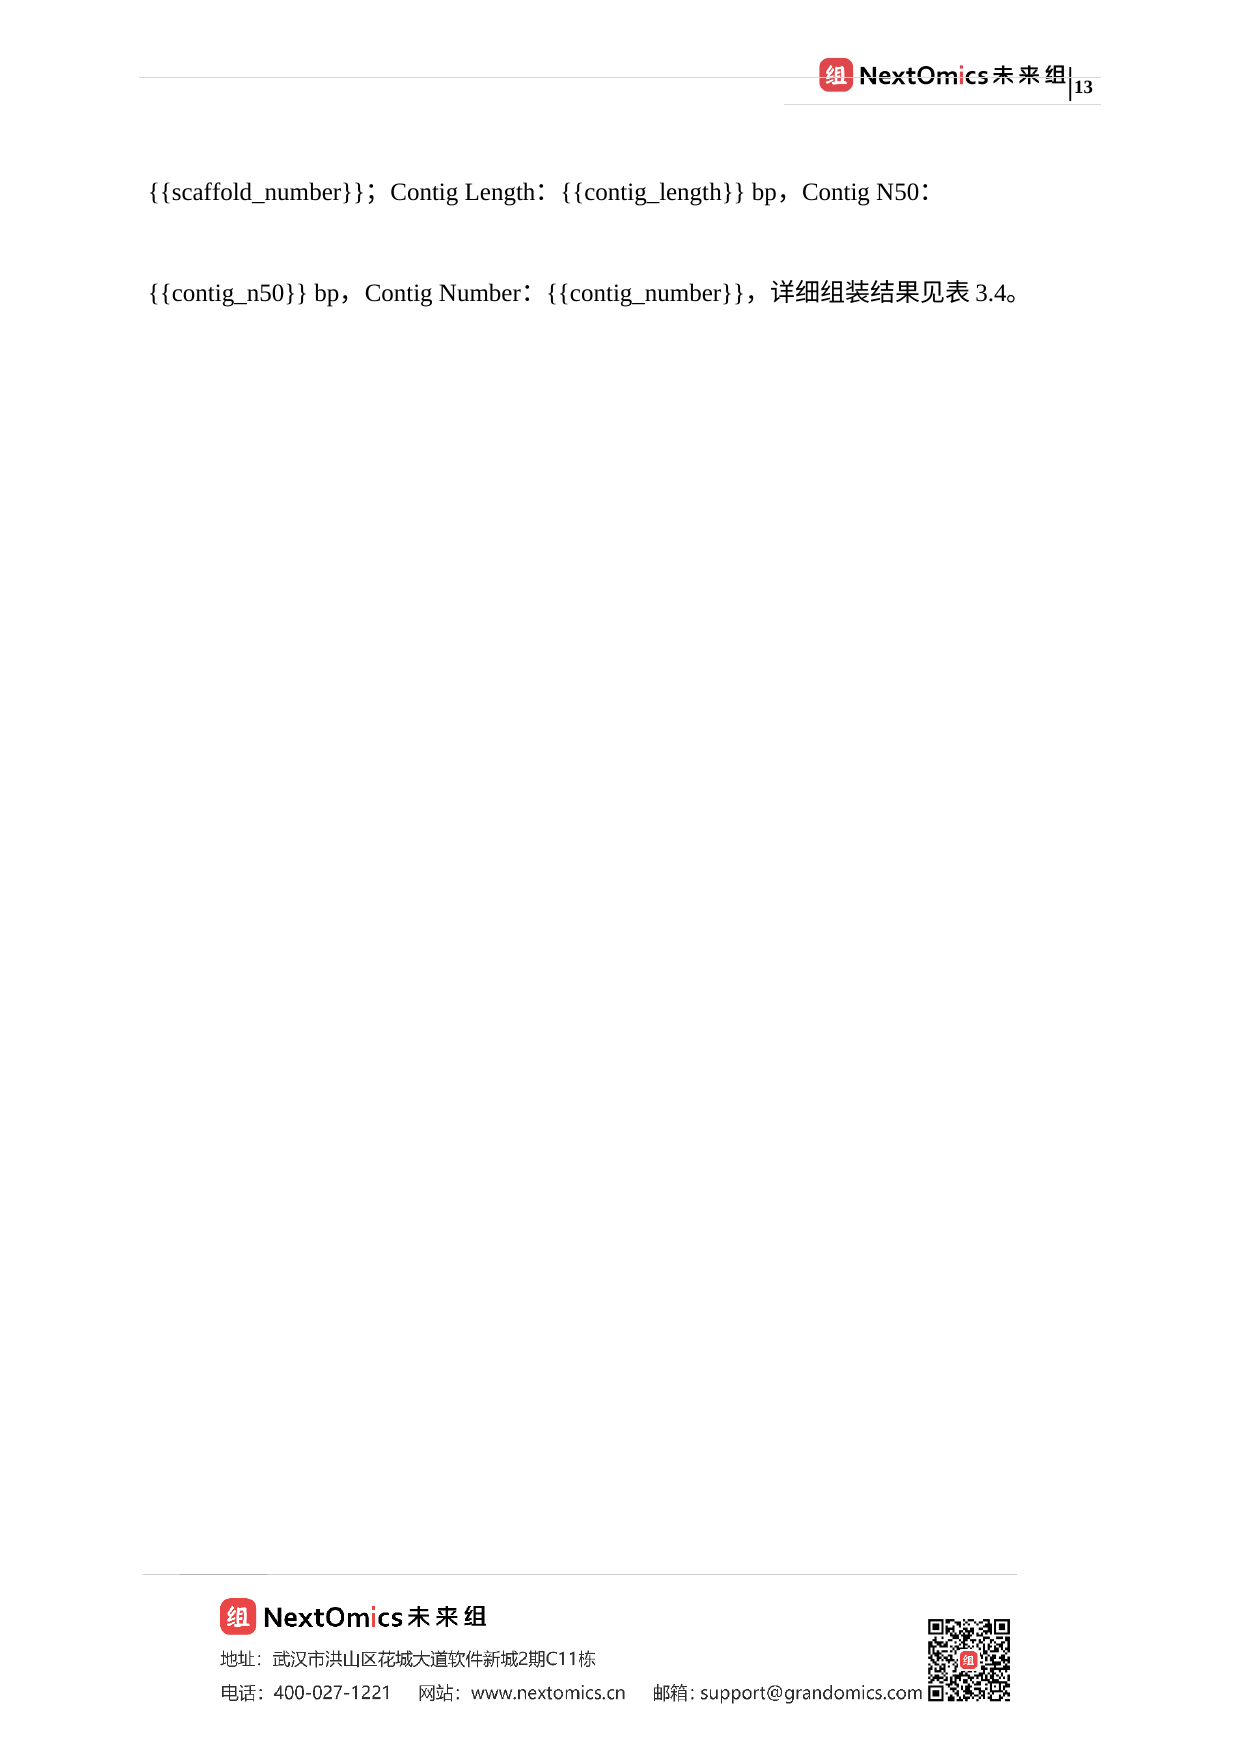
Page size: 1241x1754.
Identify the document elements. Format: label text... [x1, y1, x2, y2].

picture [818, 78, 1067, 94]
picture [818, 53, 1067, 77]
picture [206, 1588, 1034, 1719]
